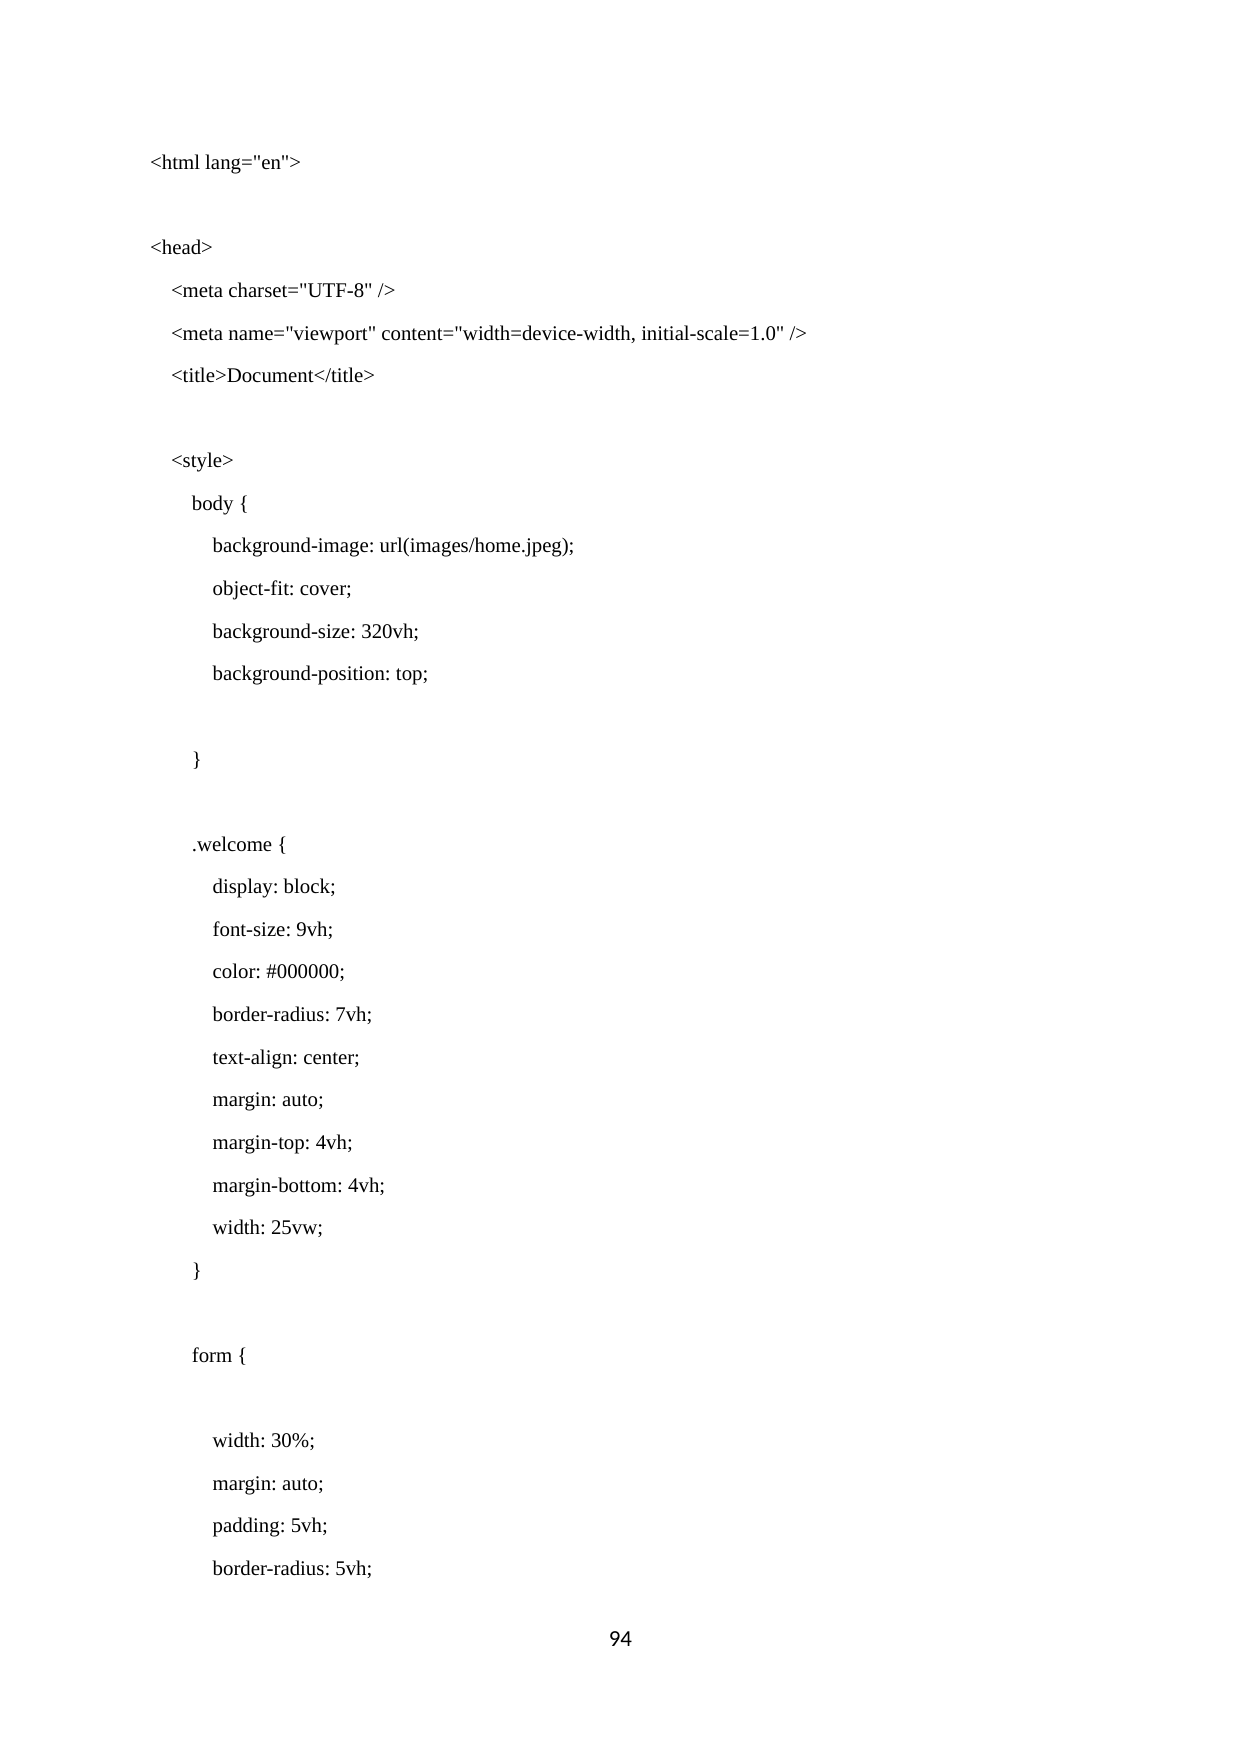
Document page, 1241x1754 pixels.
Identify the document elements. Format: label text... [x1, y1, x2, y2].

text <html lang="en"> [150, 150, 1090, 174]
text <meta name="viewport" content="width=device-width, initial-scale=1.0" /> [150, 320, 1090, 344]
text display: block; [150, 874, 1090, 898]
text margin: auto; [150, 1471, 1090, 1495]
text text-align: center; [150, 1045, 1090, 1069]
text border-radius: 5vh; [150, 1556, 1090, 1580]
text background-image: url(images/home.jpeg); [150, 533, 1090, 557]
text color: #000000; [150, 959, 1090, 983]
text width: 25vw; [150, 1215, 1090, 1239]
text font-size: 9vh; [150, 917, 1090, 941]
text border-radius: 7vh; [150, 1002, 1090, 1026]
text padding: 5vh; [150, 1513, 1090, 1537]
text <head> [150, 235, 1090, 259]
text background-position: top; [150, 661, 1090, 685]
text object-fit: cover; [150, 576, 1090, 600]
text margin: auto; [150, 1087, 1090, 1111]
text <style> [150, 448, 1090, 472]
text background-size: 320vh; [150, 619, 1090, 643]
text } [150, 1258, 1090, 1282]
text form { [150, 1343, 1090, 1367]
text margin-top: 4vh; [150, 1130, 1090, 1154]
text margin-bottom: 4vh; [150, 1172, 1090, 1197]
text width: 30%; [150, 1428, 1090, 1452]
text } [150, 746, 1090, 771]
text body { [150, 491, 1090, 515]
text <meta charset="UTF-8" /> [150, 278, 1090, 302]
text .welcome { [150, 832, 1090, 856]
text <title>Document</title> [150, 363, 1090, 387]
